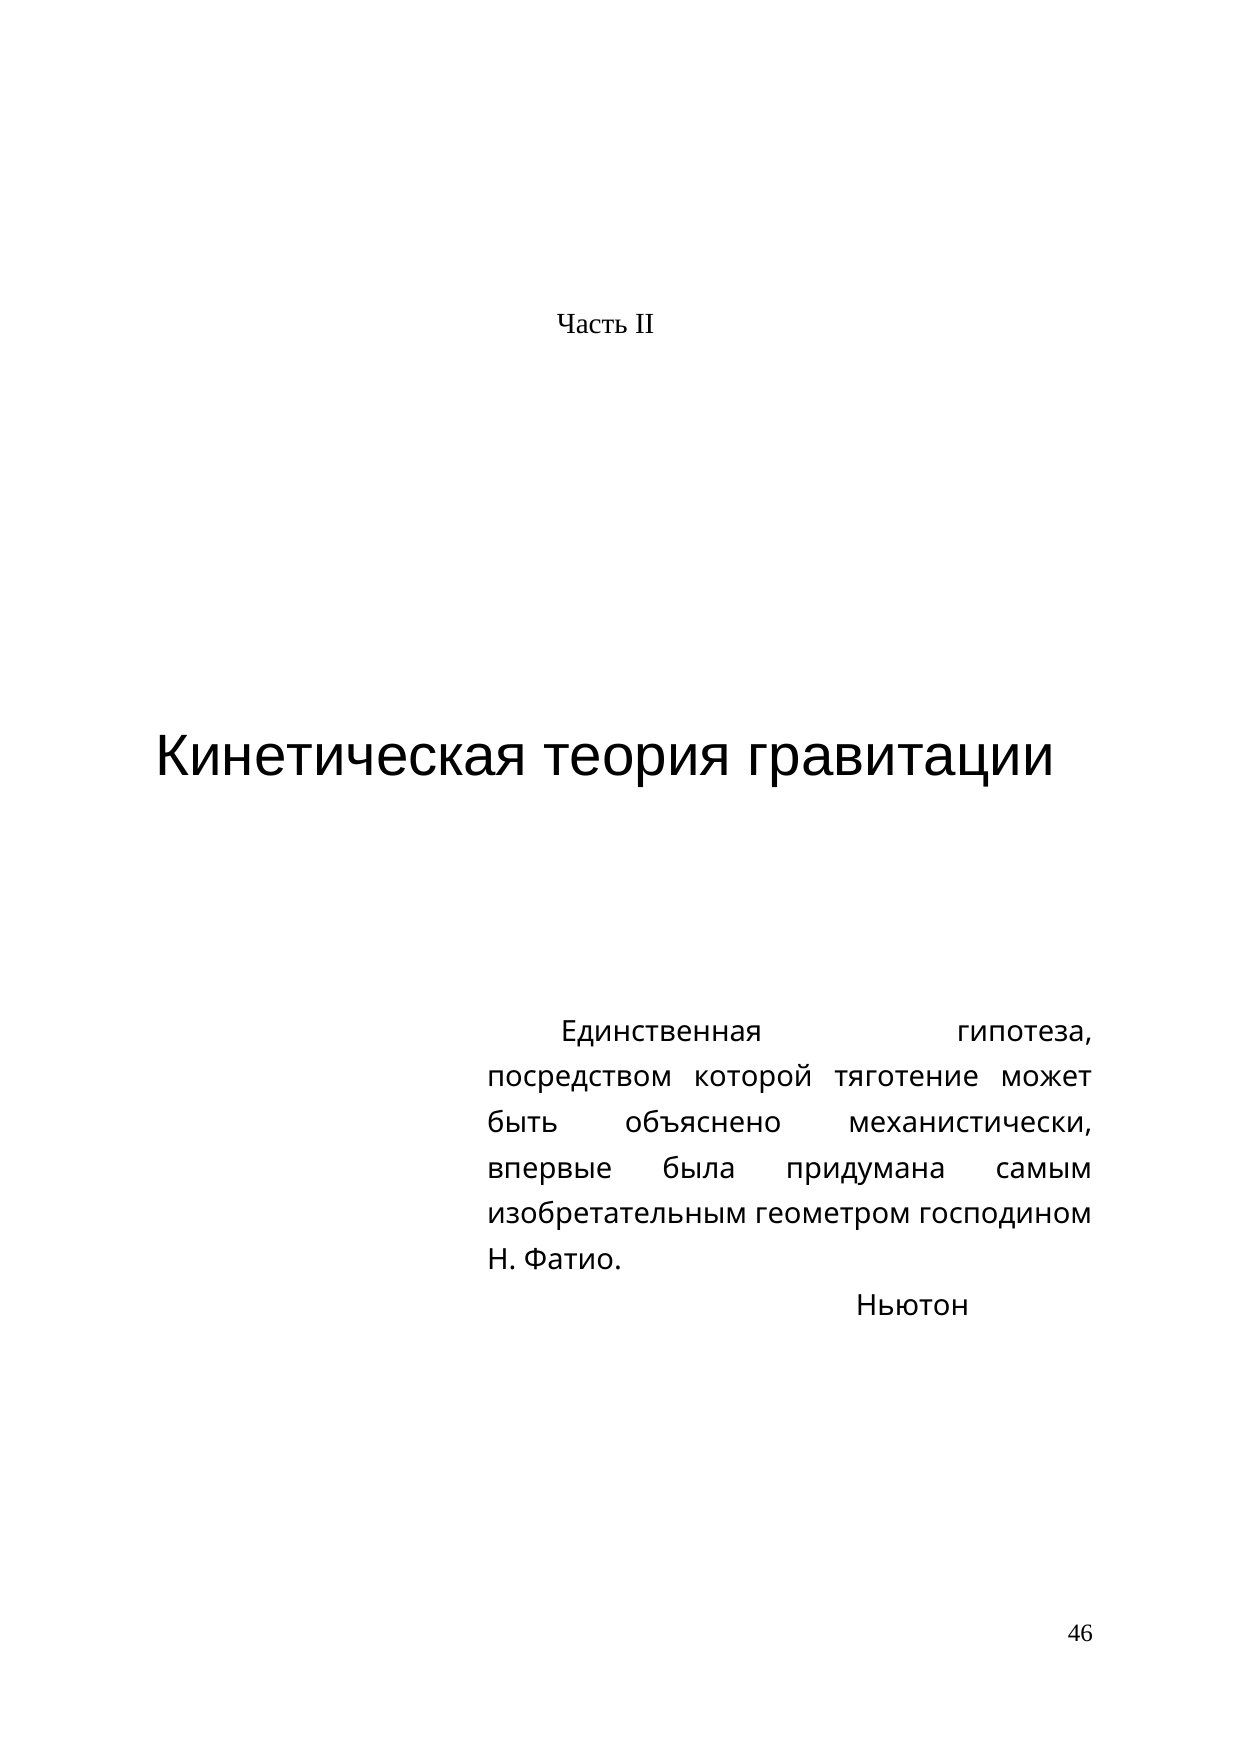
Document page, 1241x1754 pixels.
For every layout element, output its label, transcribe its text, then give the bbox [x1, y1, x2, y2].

text Единственная гипотеза, посредством которой тяготение может быть объяснено механистически, впервые была придумана самым изобретательным геометром господином Н. Фатио. [487, 1010, 1092, 1278]
subtitle Кинетическая теория гравитации [118, 721, 1092, 788]
text Ньютон [782, 1284, 1092, 1323]
text Часть II [118, 307, 1092, 340]
